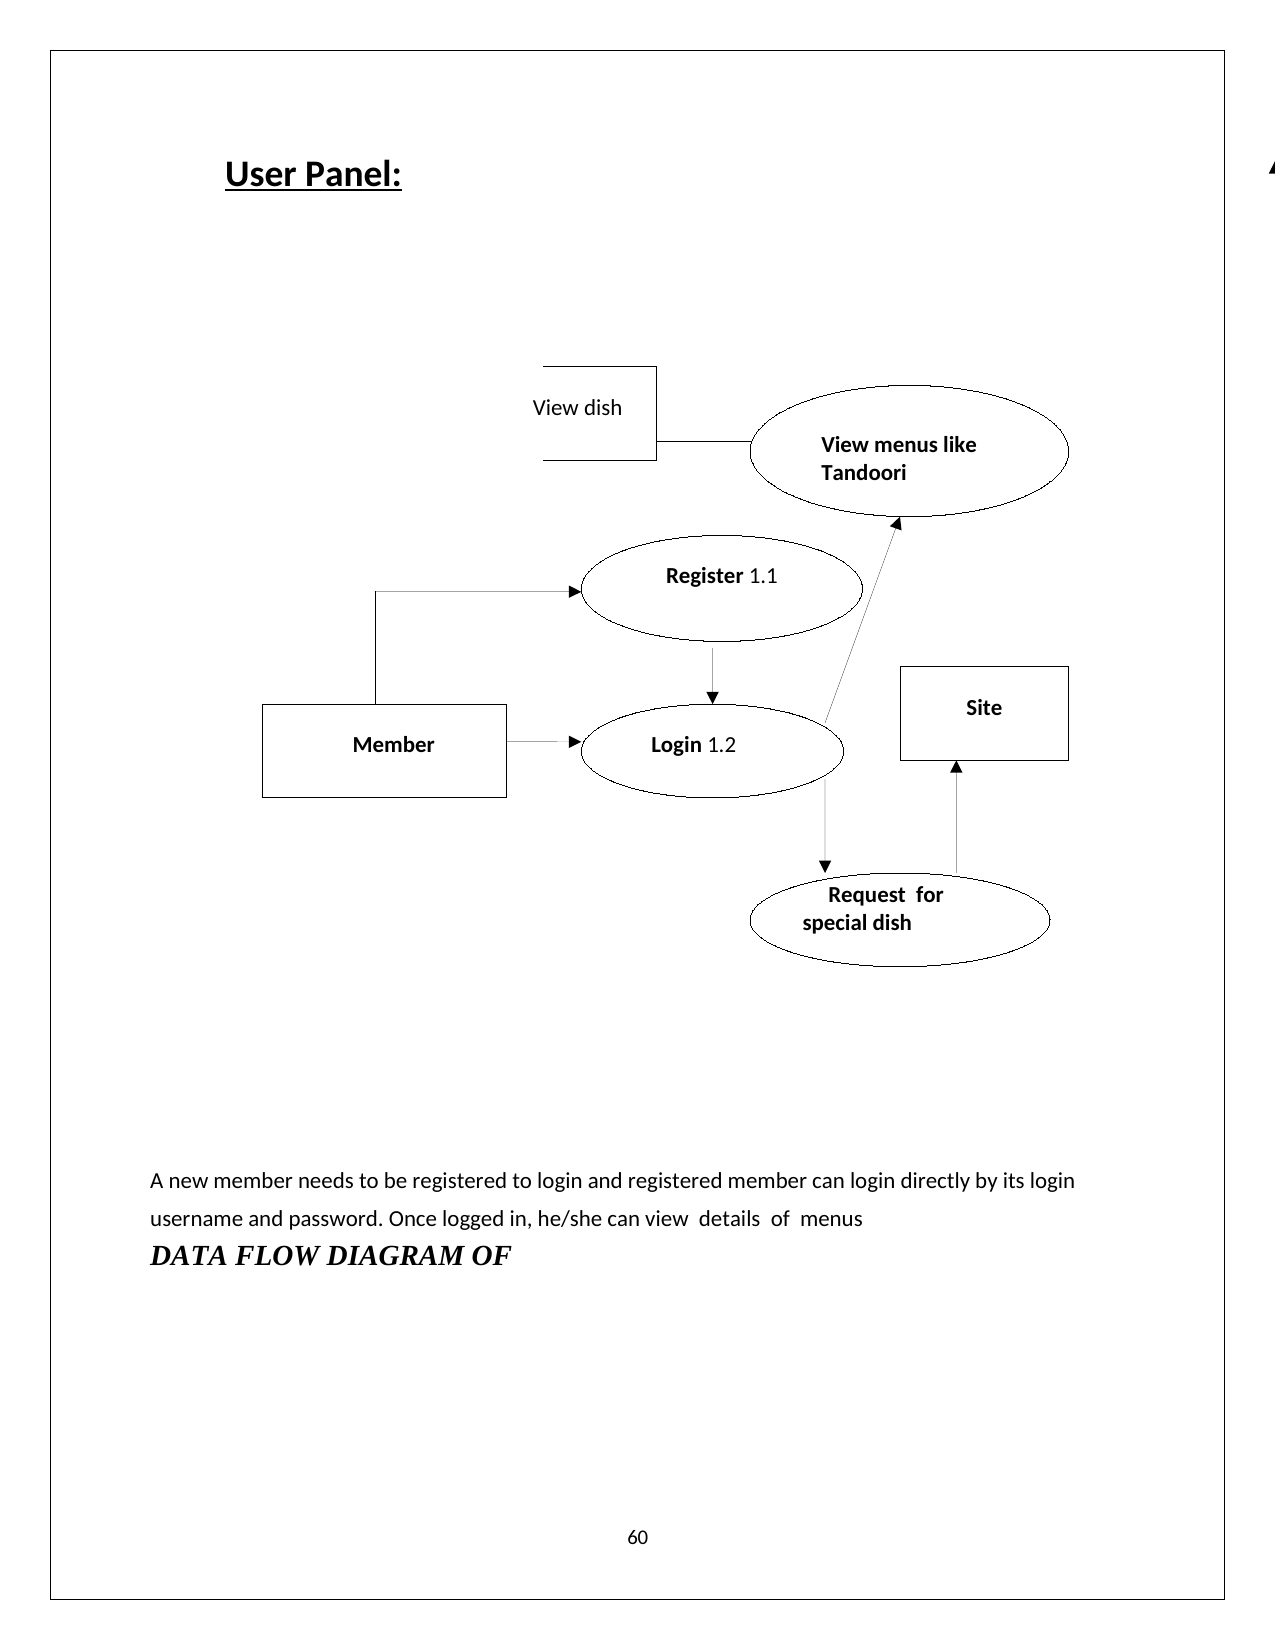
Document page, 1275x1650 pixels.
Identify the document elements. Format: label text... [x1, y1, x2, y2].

text User Panel: [225, 150, 1125, 196]
text A new member needs to be registered to login and registered member can login directly by its login username and password. Once logged in, he/she can view details of menus DATA FLOW DIAGRAM OF [150, 1166, 1125, 1271]
